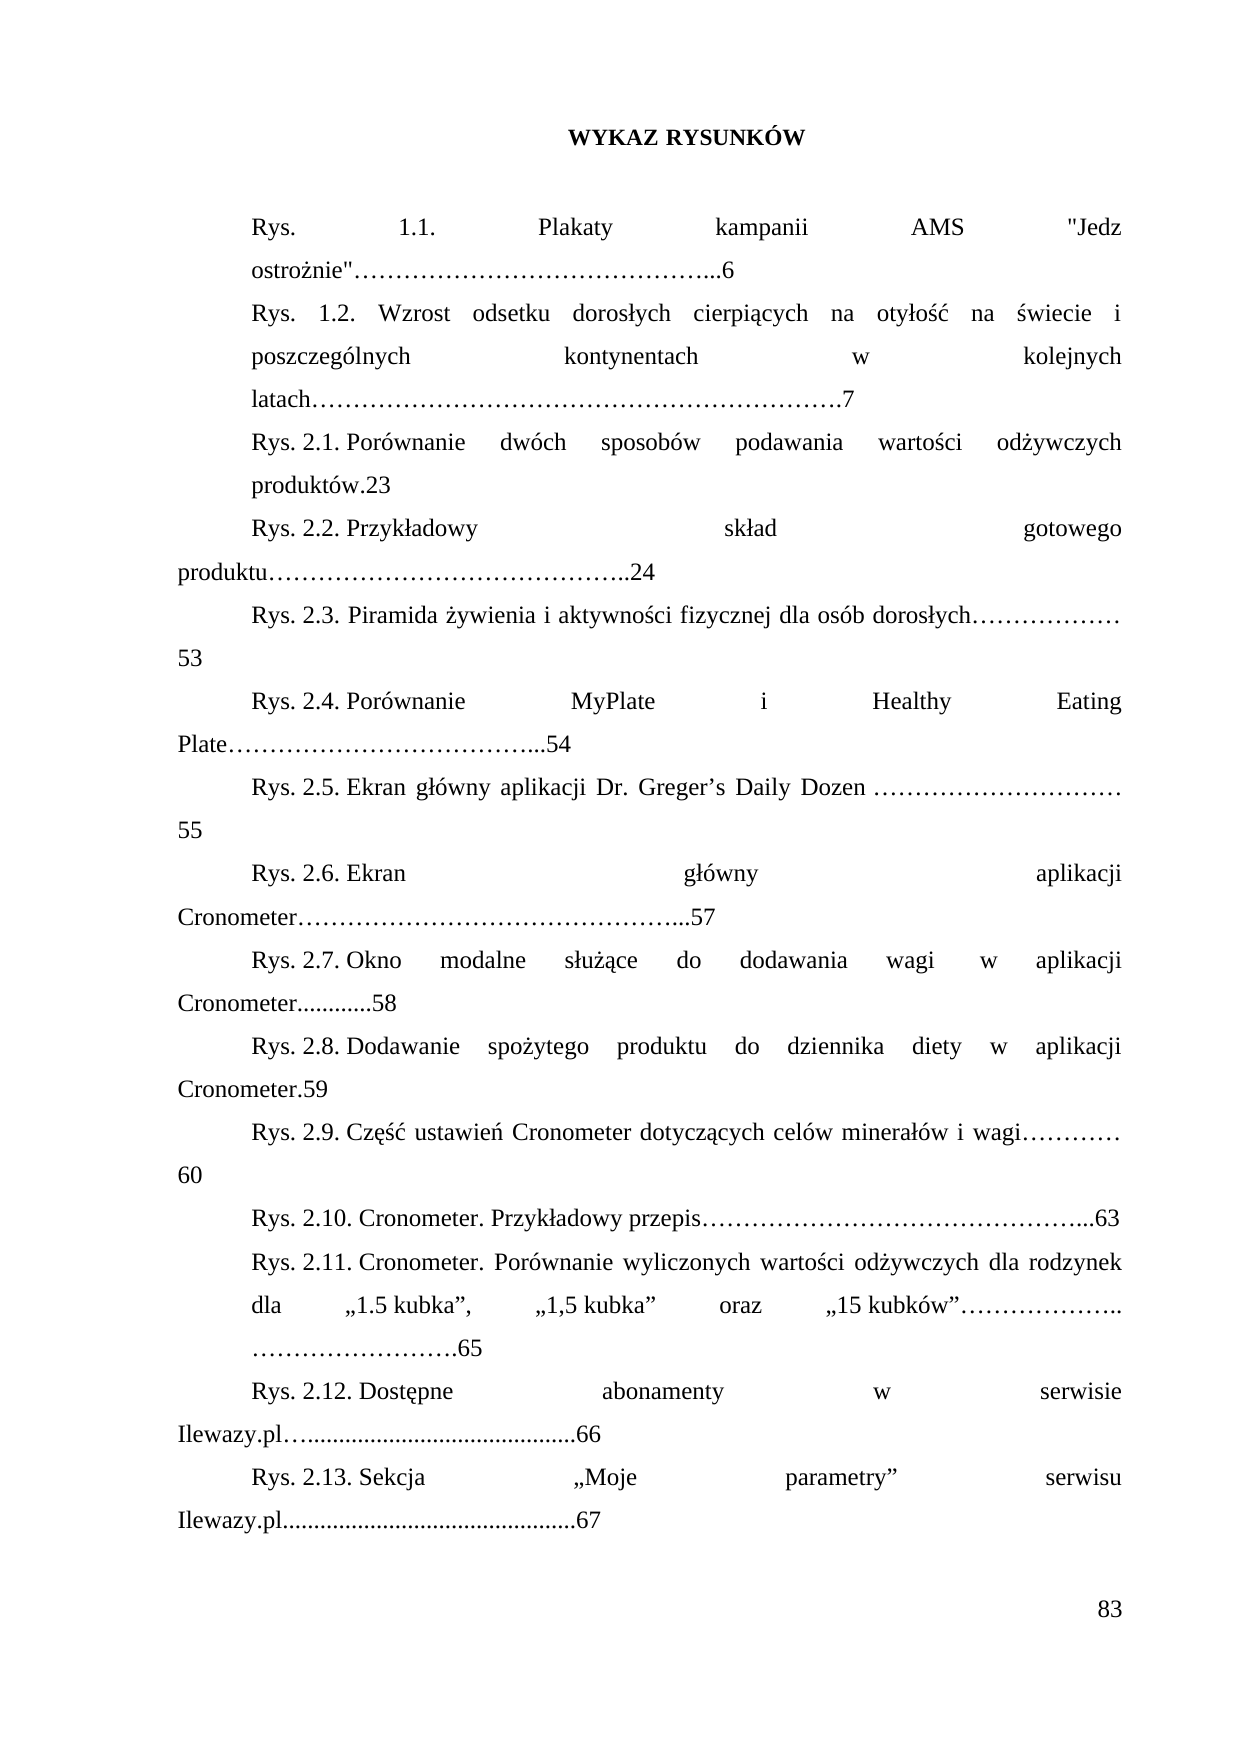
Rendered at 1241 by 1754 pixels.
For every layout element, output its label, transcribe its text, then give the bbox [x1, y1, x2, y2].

text Rys. 2.13. Sekcja „Moje parametry” serwisu Ilewazy.pl...............................................67 [177, 1462, 1122, 1534]
text Rys. 2.7. Okno modalne służące do dodawania wagi w aplikacji Cronometer............58 [177, 945, 1122, 1017]
text Rys. 2.11. Cronometer. Porównanie wyliczonych wartości odżywczych dla rodzynek dla „1.5 kubka”, „1,5 kubka” oraz „15 kubków”………………..…………………….65 [251, 1247, 1122, 1362]
text Rys. 1.1. Plakaty kampanii AMS "Jedz ostrożnie"……………………………………...6 [251, 212, 1122, 283]
text Rys. 2.8. Dodawanie spożytego produktu do dziennika diety w aplikacji Cronometer.59 [177, 1031, 1122, 1103]
text Rys. 2.4. Porównanie MyPlate i Healthy Eating Plate………………………………...54 [177, 686, 1122, 758]
text Rys. 2.10. Cronometer. Przykładowy przepis………………………………………...63 [177, 1203, 1122, 1232]
subtitle wykaz rysunków [177, 118, 1122, 152]
text Rys. 2.6. Ekran główny aplikacji Cronometer………………………………………...57 [177, 858, 1122, 930]
text Rys. 2.5. Ekran główny aplikacji Dr. Greger’s Daily Dozen …………………………55 [177, 772, 1122, 844]
text Rys. 2.12. Dostępne abonamenty w serwisie Ilewazy.pl…...........................................66 [177, 1376, 1122, 1448]
text Rys. 2.1. Porównanie dwóch sposobów podawania wartości odżywczych produktów.23 [251, 427, 1122, 499]
text Rys. 2.3. Piramida żywienia i aktywności fizycznej dla osób dorosłych………………53 [177, 600, 1122, 672]
text Rys. 2.2. Przykładowy skład gotowego produktu……………………………………..24 [177, 513, 1122, 585]
text Rys. 2.9. Część ustawień Cronometer dotyczących celów minerałów i wagi…………60 [177, 1117, 1122, 1189]
text Rys. 1.2. Wzrost odsetku dorosłych cierpiących na otyłość na świecie i poszczególnych kontynentach w kolejnych latach……………………………………………………….7 [251, 298, 1122, 413]
